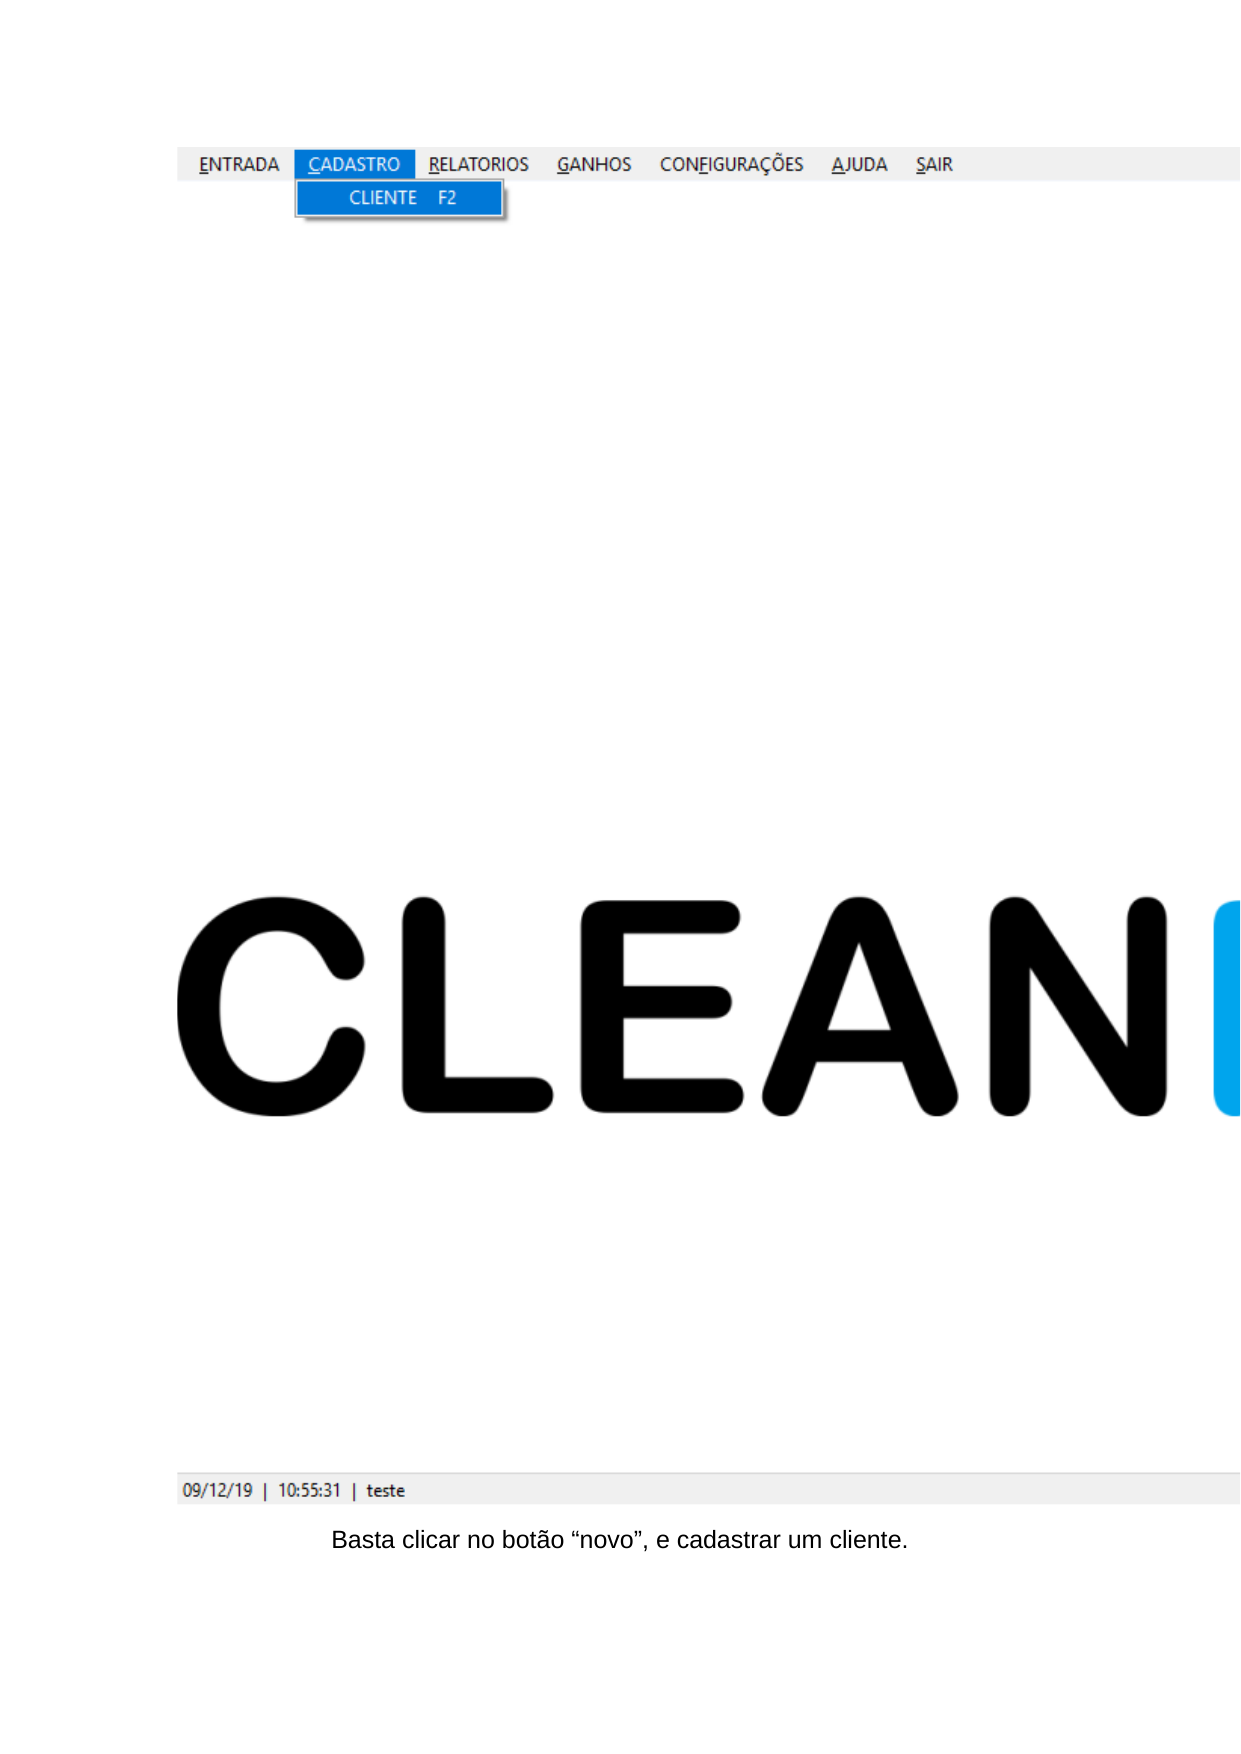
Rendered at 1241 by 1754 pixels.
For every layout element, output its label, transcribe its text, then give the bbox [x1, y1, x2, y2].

picture [177, 147, 1241, 1506]
text Basta clicar no botão “novo”, e cadastrar um cliente. [177, 1525, 1063, 1553]
